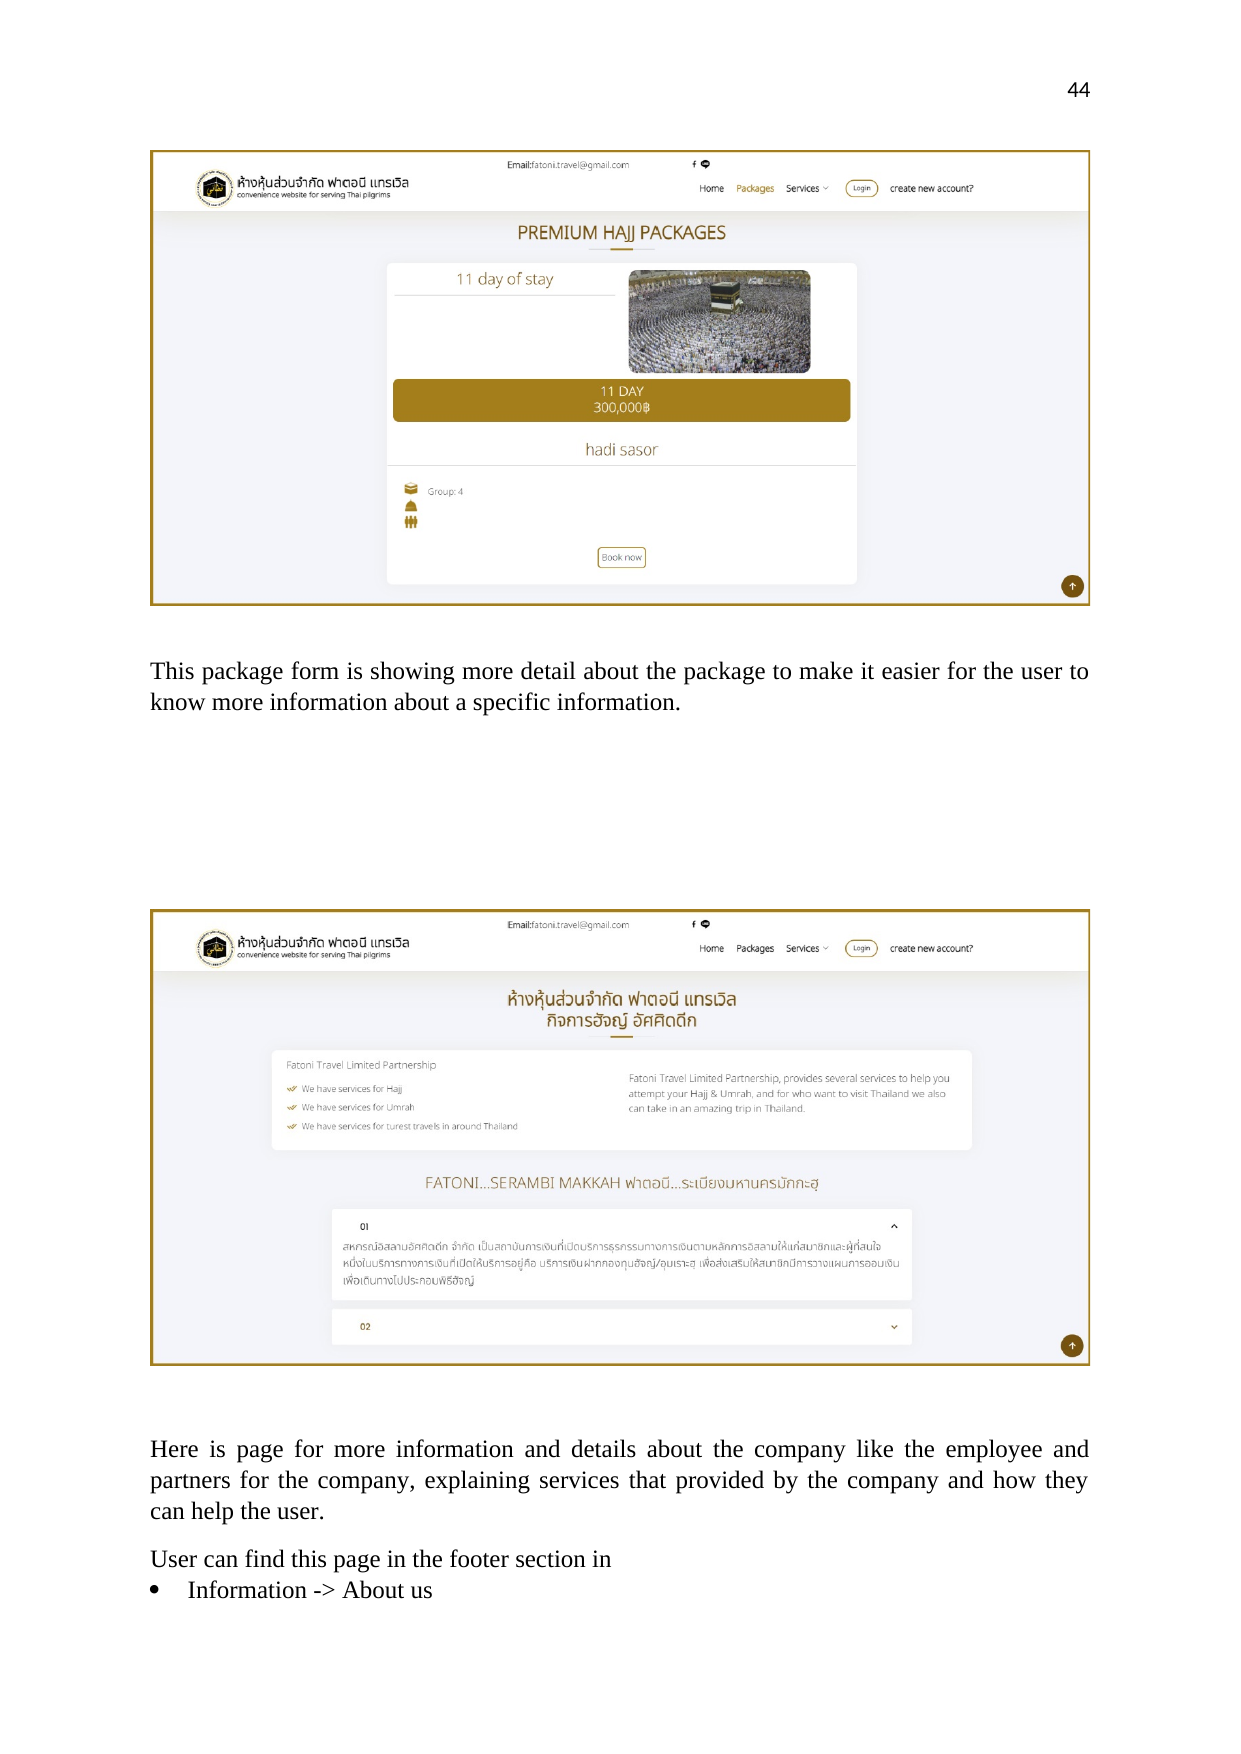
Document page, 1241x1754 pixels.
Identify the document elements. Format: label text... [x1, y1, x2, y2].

text User can find this page in the footer section in [150, 1544, 1090, 1573]
text This package form is showing more detail about the package to make it easier for the user to know more information about a specific information. [150, 656, 1090, 716]
text Here is page for more information and details about the company like the employee and partners for the company, explaining services that provided by the company and how they can help the user. [150, 1434, 1090, 1525]
picture [150, 150, 1091, 606]
picture [150, 909, 1091, 1366]
list Information -> About us [150, 1575, 1090, 1604]
